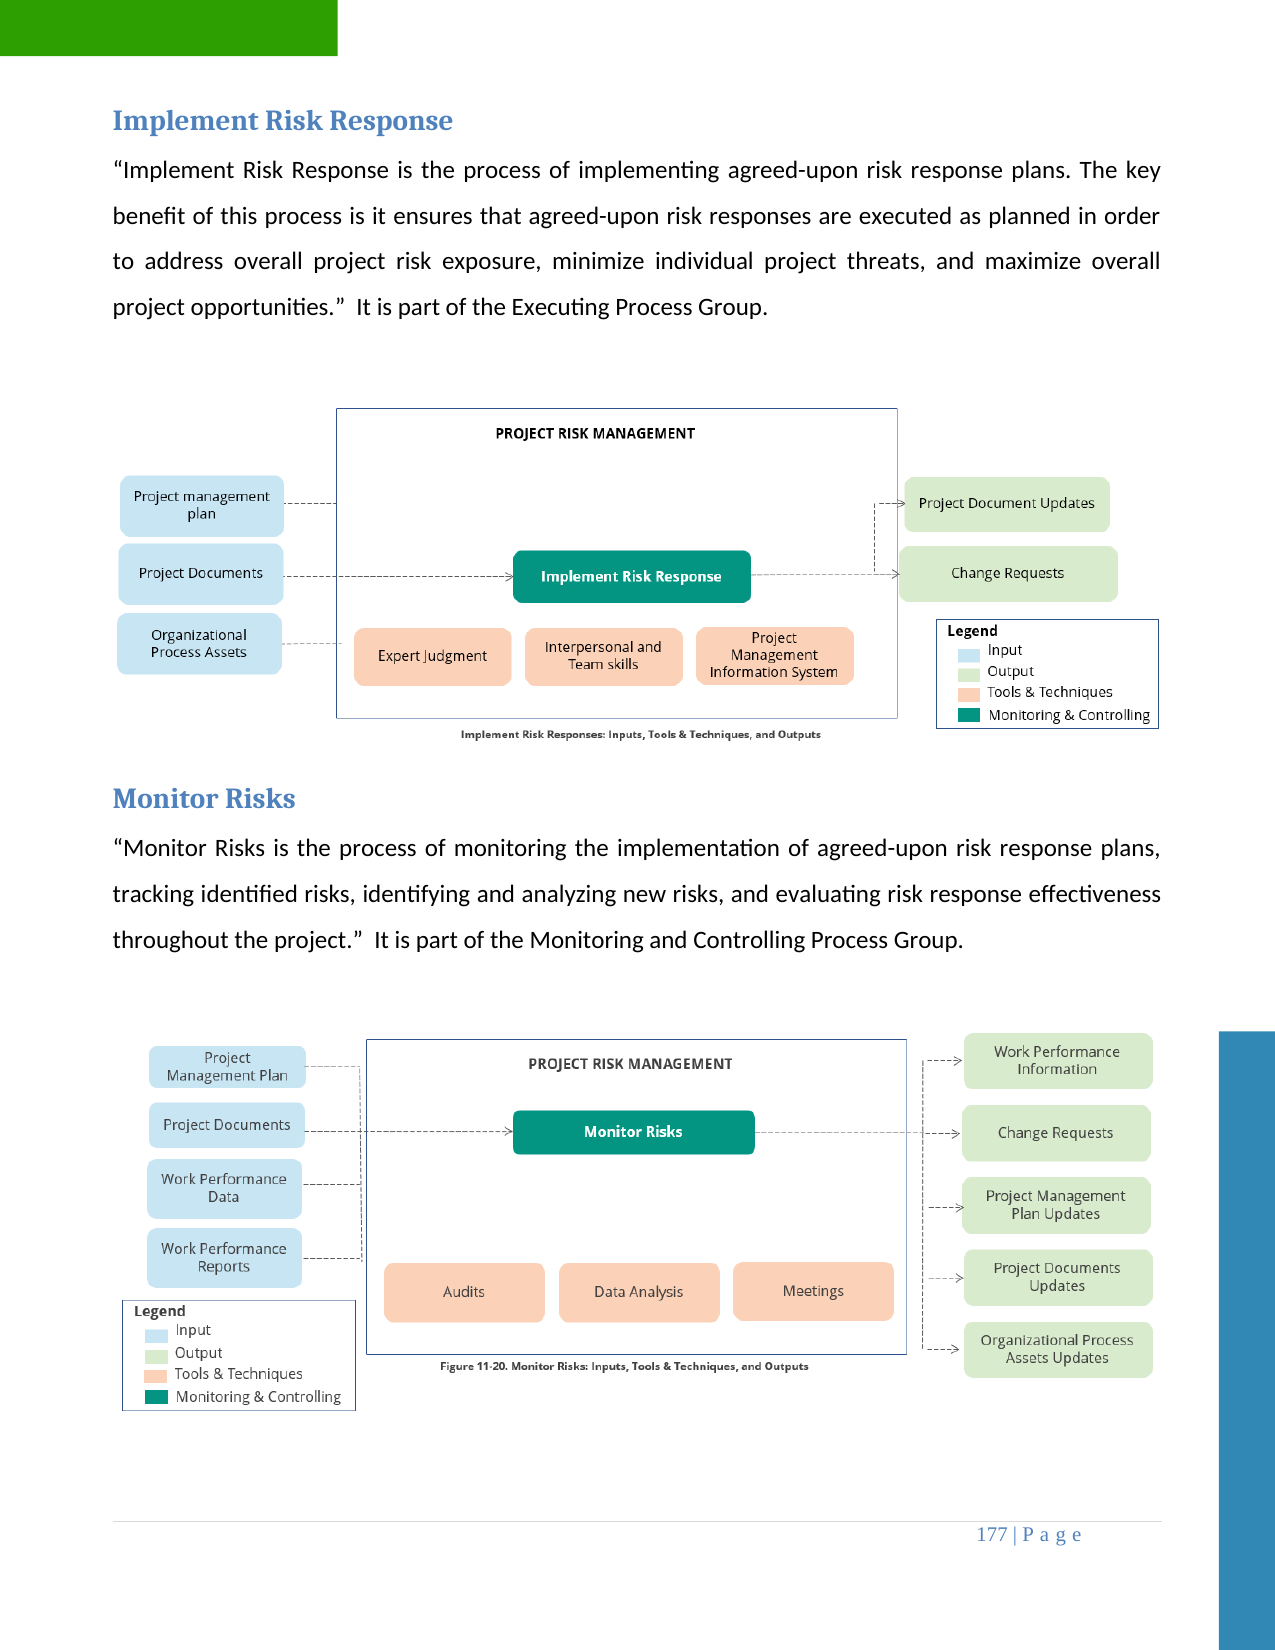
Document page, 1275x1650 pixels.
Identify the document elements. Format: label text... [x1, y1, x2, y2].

text Monitor Risks [112, 782, 1162, 816]
text “Monitor Risks is the process of monitoring the implementation of agreed-upon risk response plans, tracking identified risks, identifying and analyzing new risks, and evaluating risk response effectiveness throughout the project.” It is part of the Monitoring and Controlling Process Group. [112, 833, 1162, 954]
picture [112, 1015, 1162, 1425]
picture [112, 382, 1162, 768]
text Implement Risk Response [112, 104, 1162, 137]
text “Implement Risk Response is the process of implementing agreed-upon risk response plans. The key benefit of this process is it ensures that agreed-upon risk responses are executed as planned in order to address overall project risk exposure, minimize individual project threats, and maximize overall project opportunities.” It is part of the Executing Process Group. [112, 154, 1162, 322]
